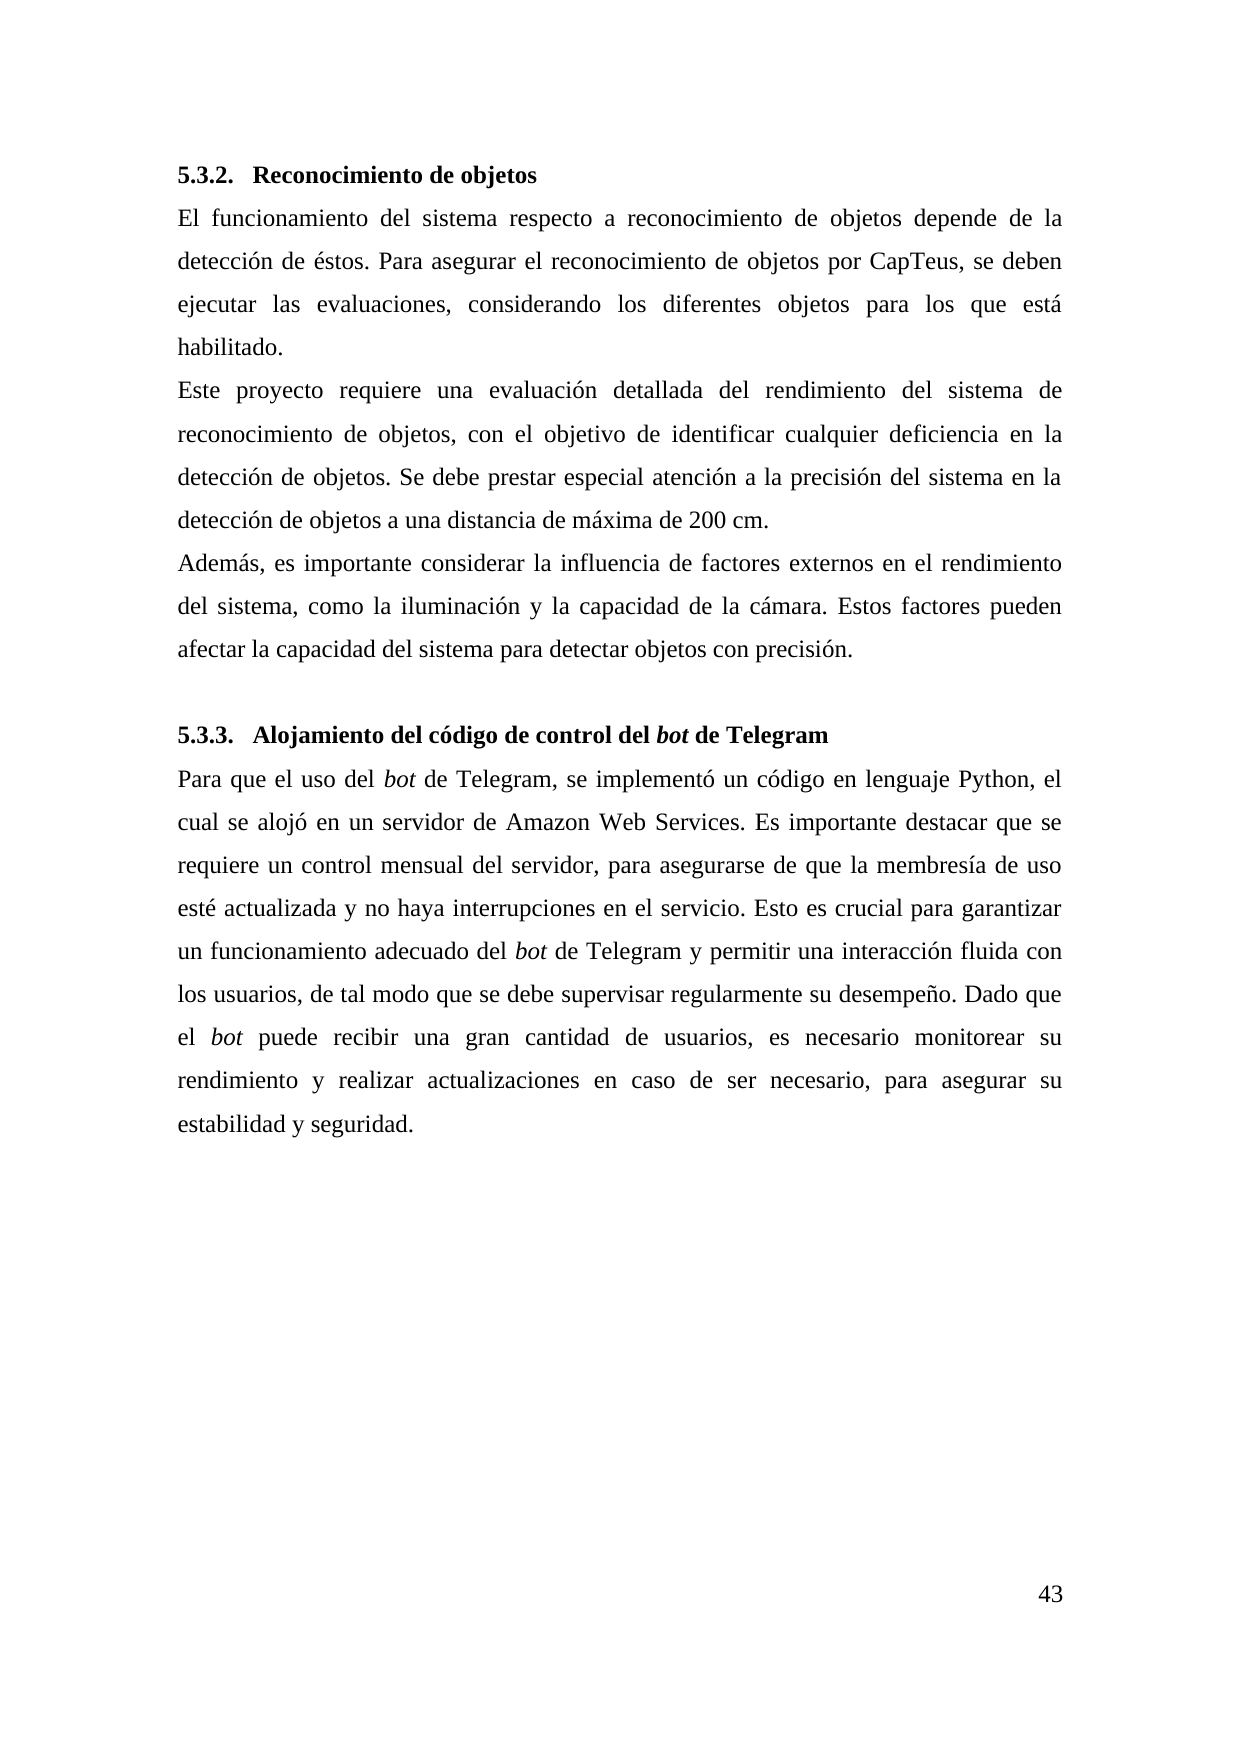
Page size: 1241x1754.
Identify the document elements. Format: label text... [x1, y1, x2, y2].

text Para que el uso del bot de Telegram, se implementó un código en lenguaje Python, el cual se alojó en un servidor de Amazon Web Services. Es importante destacar que se requiere un control mensual del servidor, para asegurarse de que la membresía de uso esté actualizada y no haya interrupciones en el servicio. Esto es crucial para garantizar un funcionamiento adecuado del bot de Telegram y permitir una interacción fluida con los usuarios, de tal modo que se debe supervisar regularmente su desempeño. Dado que el bot puede recibir una gran cantidad de usuarios, es necesario monitorear su rendimiento y realizar actualizaciones en caso de ser necesario, para asegurar su estabilidad y seguridad. [177, 764, 1063, 1137]
subtitle Alojamiento del código de control del bot de Telegram [177, 721, 1063, 749]
text El funcionamiento del sistema respecto a reconocimiento de objetos depende de la detección de éstos. Para asegurar el reconocimiento de objetos por CapTeus, se deben ejecutar las evaluaciones, considerando los diferentes objetos para los que está habilitado. [177, 203, 1063, 361]
subtitle Reconocimiento de objetos [177, 160, 1063, 189]
text Además, es importante considerar la influencia de factores externos en el rendimiento del sistema, como la iluminación y la capacidad de la cámara. Estos factores pueden afectar la capacidad del sistema para detectar objetos con precisión. [177, 548, 1063, 663]
text Este proyecto requiere una evaluación detallada del rendimiento del sistema de reconocimiento de objetos, con el objetivo de identificar cualquier deficiencia en la detección de objetos. Se debe prestar especial atención a la precisión del sistema en la detección de objetos a una distancia de máxima de 200 cm. [177, 376, 1063, 534]
